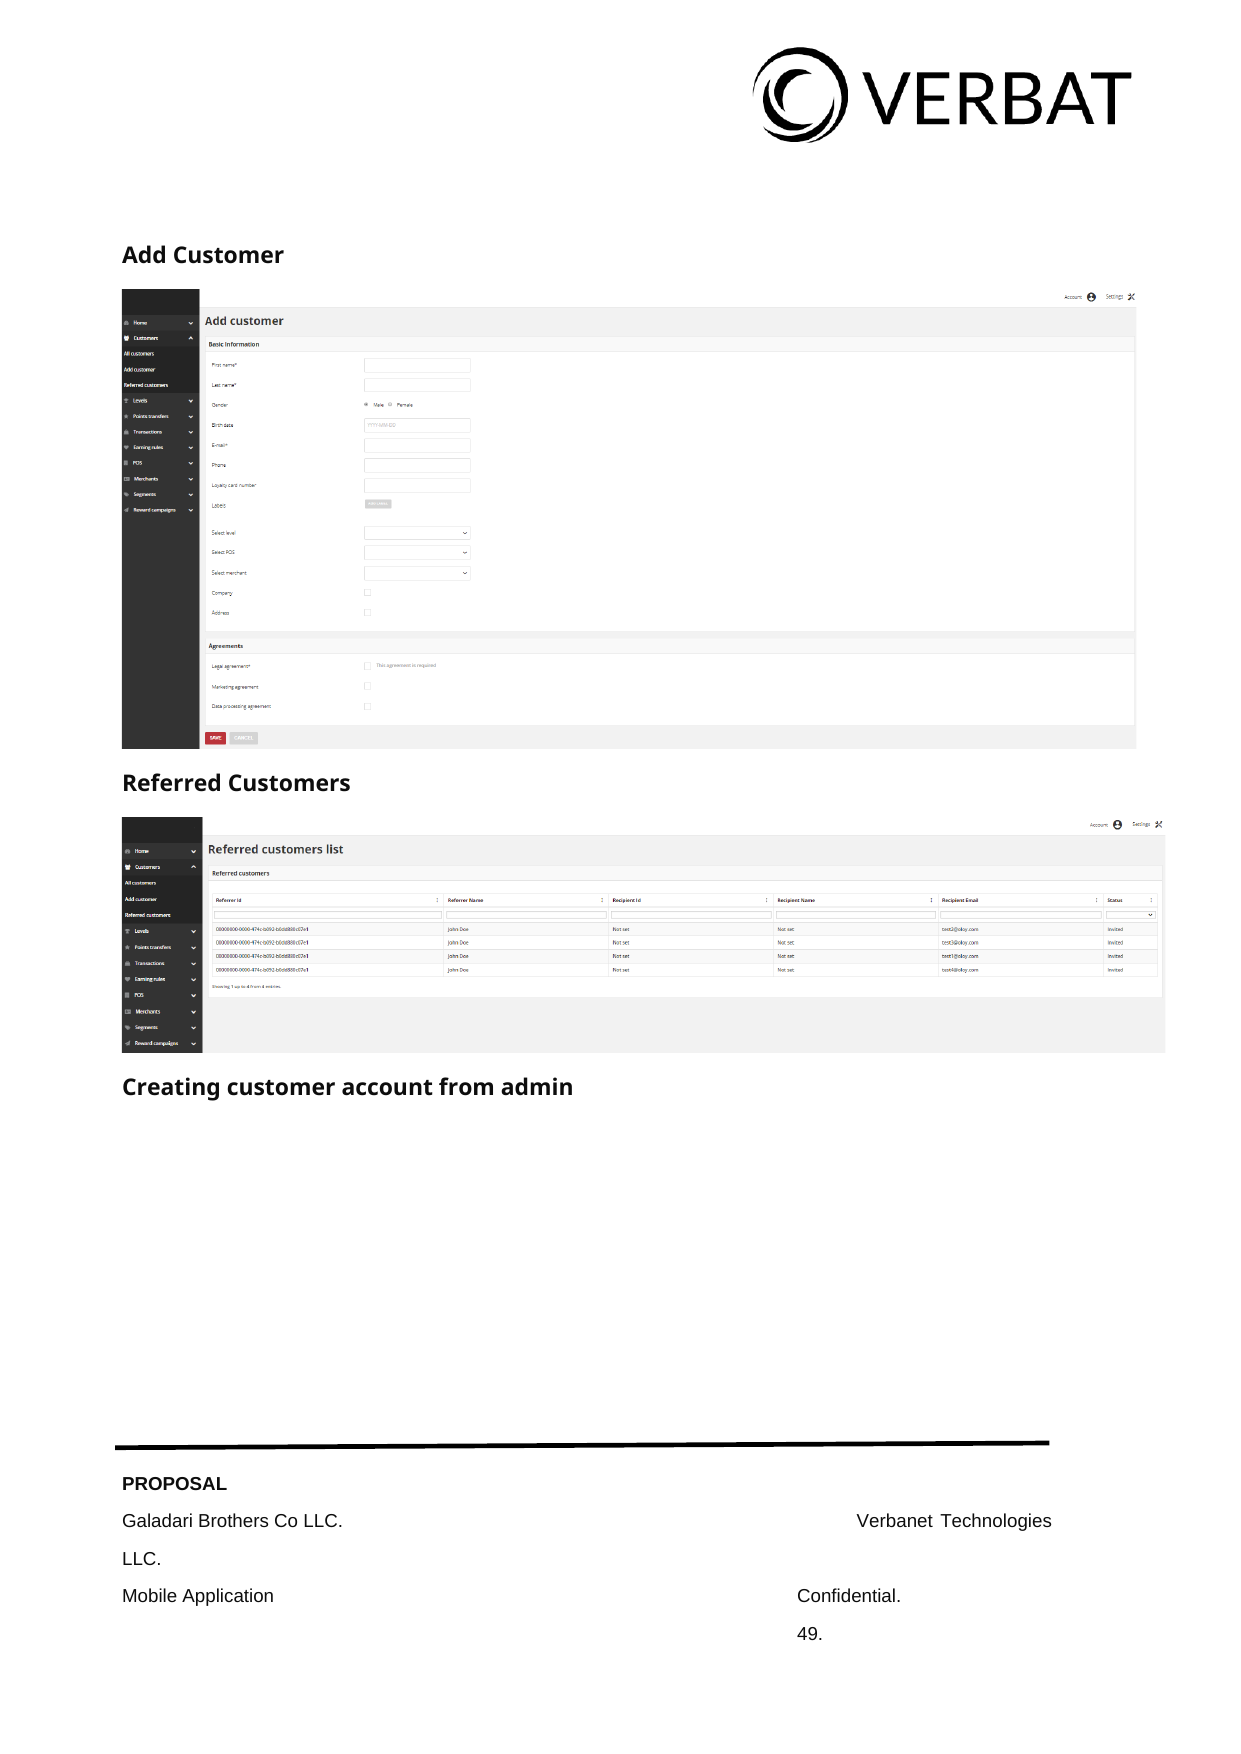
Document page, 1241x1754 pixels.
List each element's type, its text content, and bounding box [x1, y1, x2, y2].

text Add Customer [122, 239, 1053, 270]
picture [748, 42, 1136, 142]
text Creating customer account from admin [122, 1071, 1053, 1103]
text Referred Customers [122, 767, 1053, 798]
picture [121, 817, 1166, 1053]
picture [121, 289, 1137, 749]
